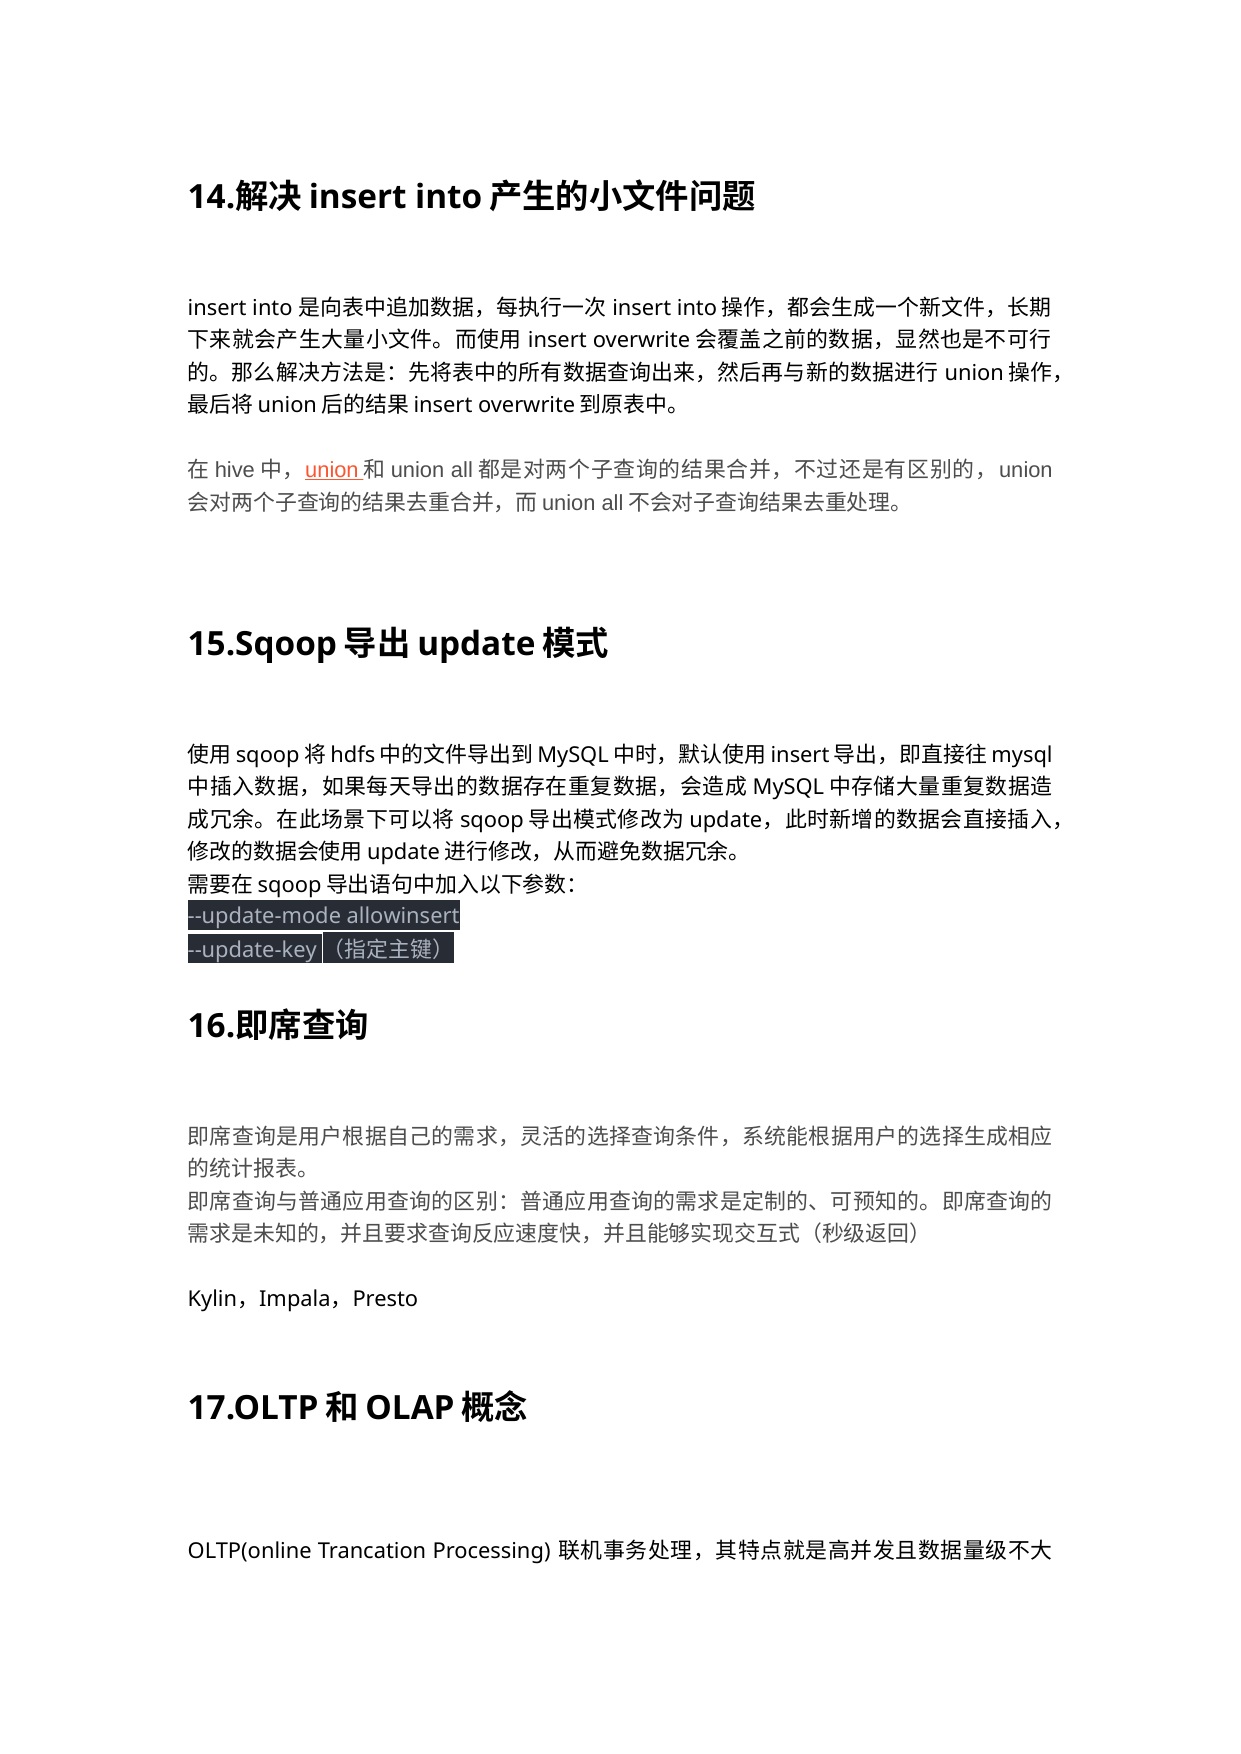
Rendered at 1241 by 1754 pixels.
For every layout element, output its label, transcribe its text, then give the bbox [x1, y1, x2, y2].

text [187, 1533, 1053, 1565]
text --update-key （指定主键） [187, 931, 1053, 964]
text insert into 是向表中追加数据，每执行一次insert into操作，都会生成一个新文件，长期下来就会产生大量小文件。而使用insert overwrite会覆盖之前的数据，显然也是不可行的。那么解决方法是：先将表中的所有数据查询出来，然后再与新的数据进行union操作，最后将union后的结果insert overwrite到原表中。 [187, 289, 1053, 419]
text Kylin，Impala，Presto [187, 1281, 1053, 1313]
text --update-mode allowinsert [187, 899, 1053, 931]
text 需要在sqoop导出语句中加入以下参数： [187, 866, 1053, 899]
text 使用sqoop将hdfs中的文件导出到MySQL中时，默认使用insert导出，即直接往mysql中插入数据，如果每天导出的数据存在重复数据，会造成MySQL中存储大量重复数据造成冗余。在此场景下可以将sqoop导出模式修改为update，此时新增的数据会直接插入，修改的数据会使用update进行修改，从而避免数据冗余。 [187, 736, 1053, 866]
text 在hive中，union和union all都是对两个子查询的结果合并，不过还是有区别的，union会对两个子查询的结果去重合并，而union all不会对子查询结果去重处理。 [187, 452, 1053, 517]
text 即席查询与普通应用查询的区别：普通应用查询的需求是定制的、可预知的。即席查询的需求是未知的，并且要求查询反应速度快，并且能够实现交互式（秒级返回） [187, 1183, 1053, 1248]
text 即席查询是用户根据自己的需求，灵活的选择查询条件，系统能根据用户的选择生成相应的统计报表。 [187, 1118, 1053, 1183]
subtitle 16.即席查询 [187, 991, 1053, 1056]
subtitle 17.OLTP和OLAP概念 [187, 1373, 1053, 1438]
subtitle 14.解决insert into产生的小文件问题 [187, 162, 1053, 227]
subtitle 15.Sqoop导出update模式 [187, 609, 1053, 674]
